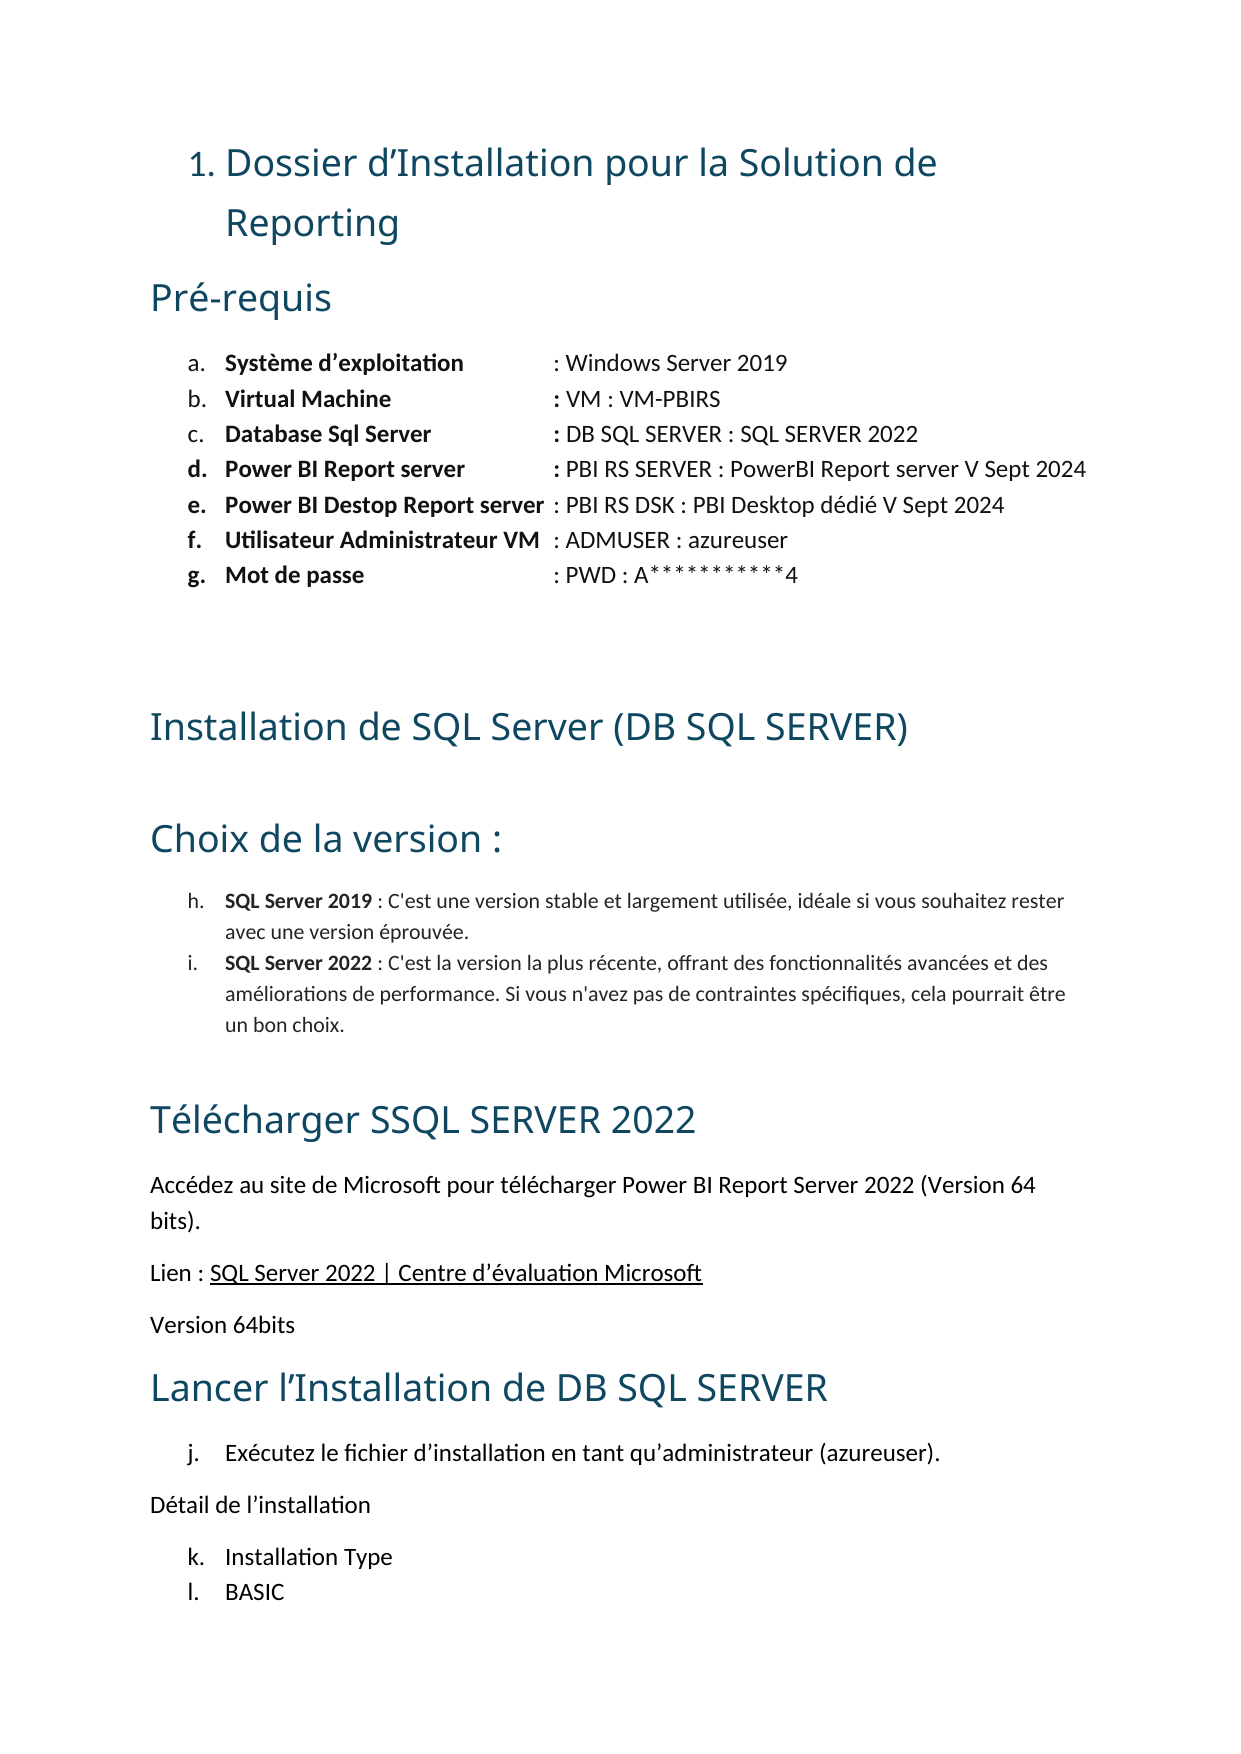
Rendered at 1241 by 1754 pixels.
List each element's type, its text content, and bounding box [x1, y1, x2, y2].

text Détail de l’installation [150, 1489, 1090, 1519]
list Database Sql Server : DB SQL SERVER : SQL SERVER 2022 [187, 418, 1090, 449]
text Accédez au site de Microsoft pour télécharger Power BI Report Server 2022 (Version 64 bits). [150, 1170, 1090, 1236]
list Lancer l’Installation de DB SQL SERVER [150, 1361, 1090, 1412]
list Télécharger SSQL SERVER 2022 [150, 1094, 1090, 1145]
list Exécutez le fichier d’installation en tant qu’administrateur (azureuser). [187, 1437, 1090, 1467]
list SQL Server 2019 : C'est une version stable et largement utilisée, idéale si vous souhaitez rester avec une version éprouvée. [187, 888, 1090, 945]
list Power BI Destop Report server : PBI RS DSK : PBI Desktop dédié V Sept 2024 [187, 489, 1090, 519]
list BASIC [187, 1576, 1090, 1607]
list Pré-requis [150, 272, 1090, 323]
text Version 64bits [150, 1309, 1090, 1339]
list Système d’exploitation : Windows Server 2019 [187, 348, 1090, 378]
list Choix de la version : [150, 812, 1090, 863]
text Dossier d’Installation pour la Solution de Reporting [187, 137, 1090, 247]
list Installation de SQL Server (DB SQL SERVER) [150, 701, 1090, 752]
list Power BI Report server : PBI RS SERVER : PowerBI Report server V Sept 2024 [187, 453, 1090, 484]
list SQL Server 2022 : C'est la version la plus récente, offrant des fonctionnalités avancées et des améliorations de performance. Si vous n'avez pas de contraintes spécifiques, cela pourrait être un bon choix. [187, 949, 1090, 1038]
list Mot de passe : PWD : A***********4 [187, 559, 1090, 590]
list Installation Type [187, 1541, 1090, 1571]
list Utilisateur Administrateur VM : ADMUSER : azureuser [187, 524, 1090, 555]
text Lien : SQL Server 2022 | Centre d’évaluation Microsoft [150, 1257, 1090, 1287]
list Virtual Machine : VM : VM-PBIRS [187, 383, 1090, 413]
